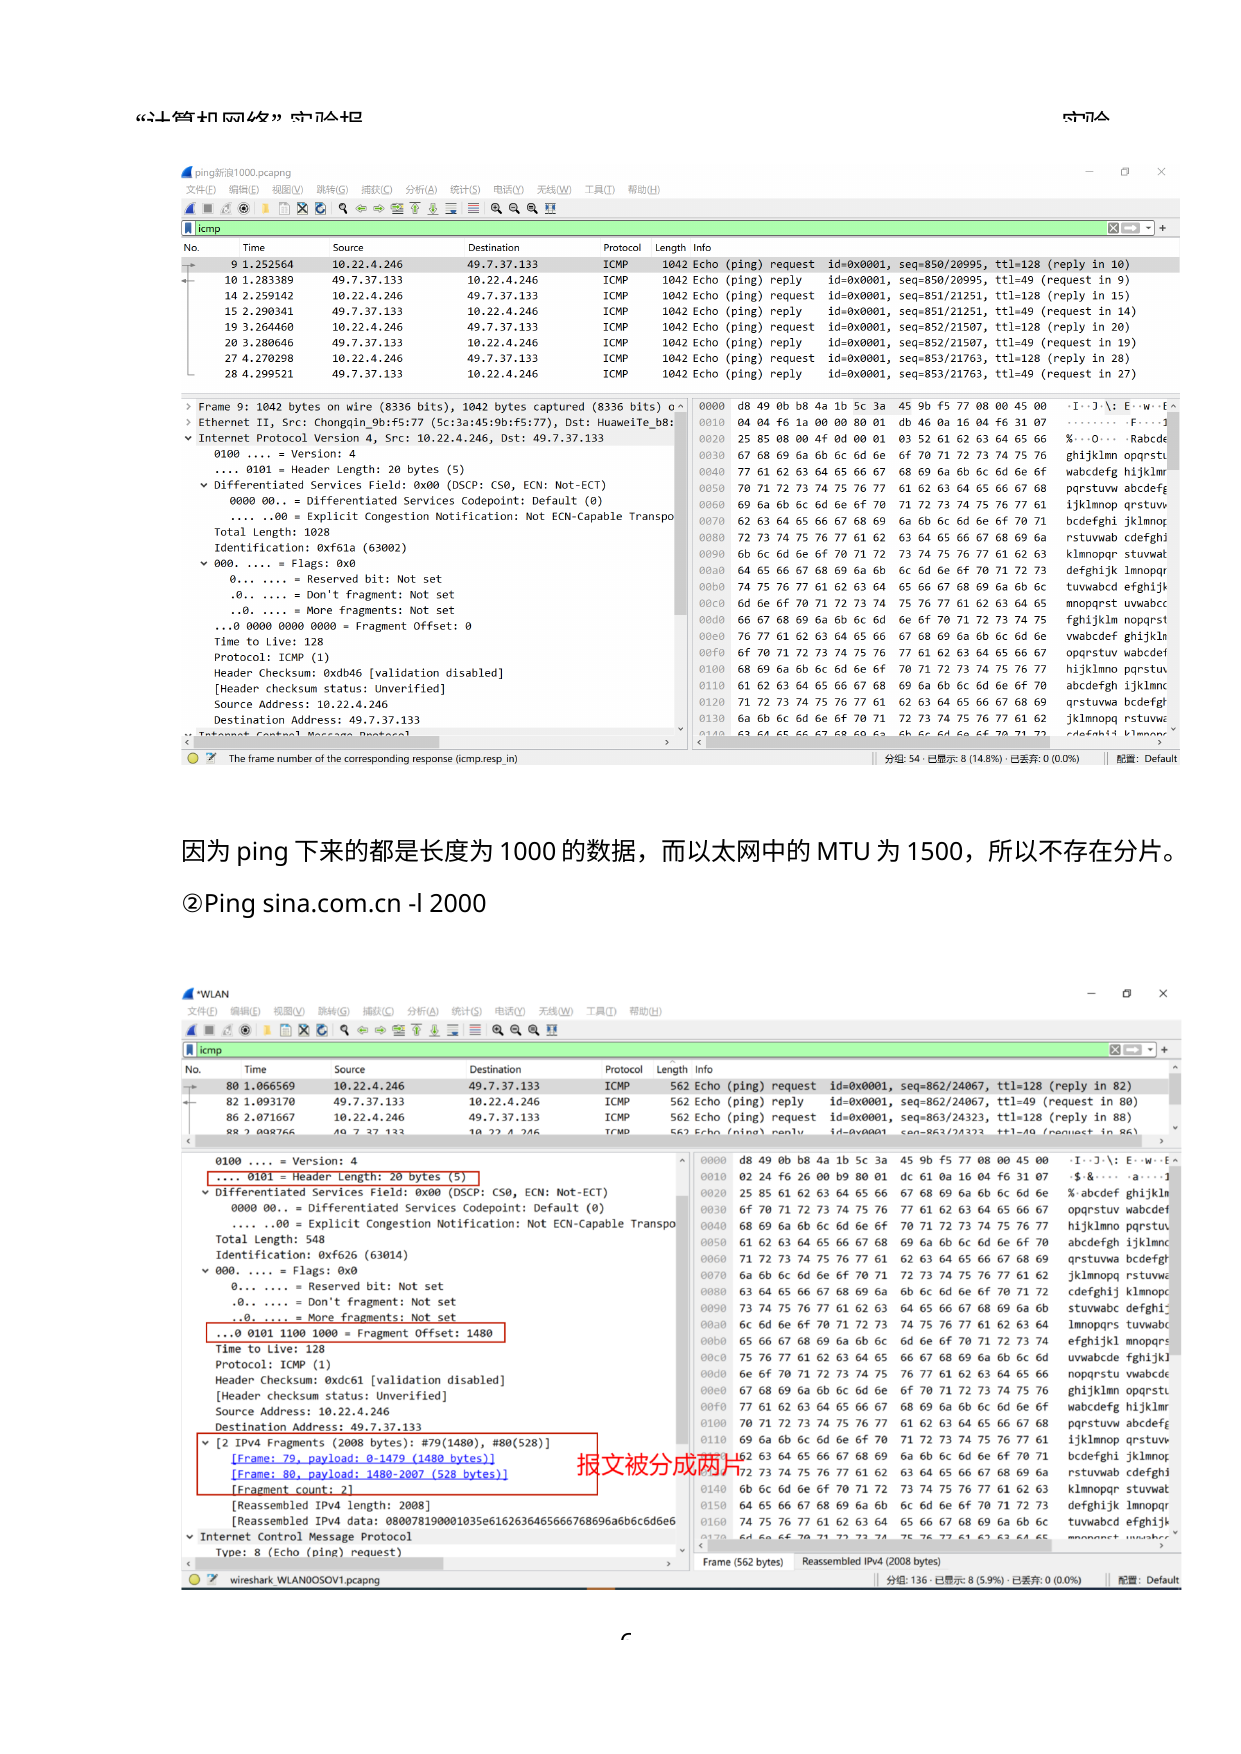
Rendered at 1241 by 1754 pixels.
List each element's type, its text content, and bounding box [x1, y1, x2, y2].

picture [181, 987, 1182, 1590]
list 因为ping下来的都是长度为1000的数据，而以太网中的MTU为1500，所以不存在分片。 [106, 831, 1201, 867]
list ②Ping sina.com.cn -l 2000 [106, 886, 1201, 920]
picture [181, 164, 1180, 765]
